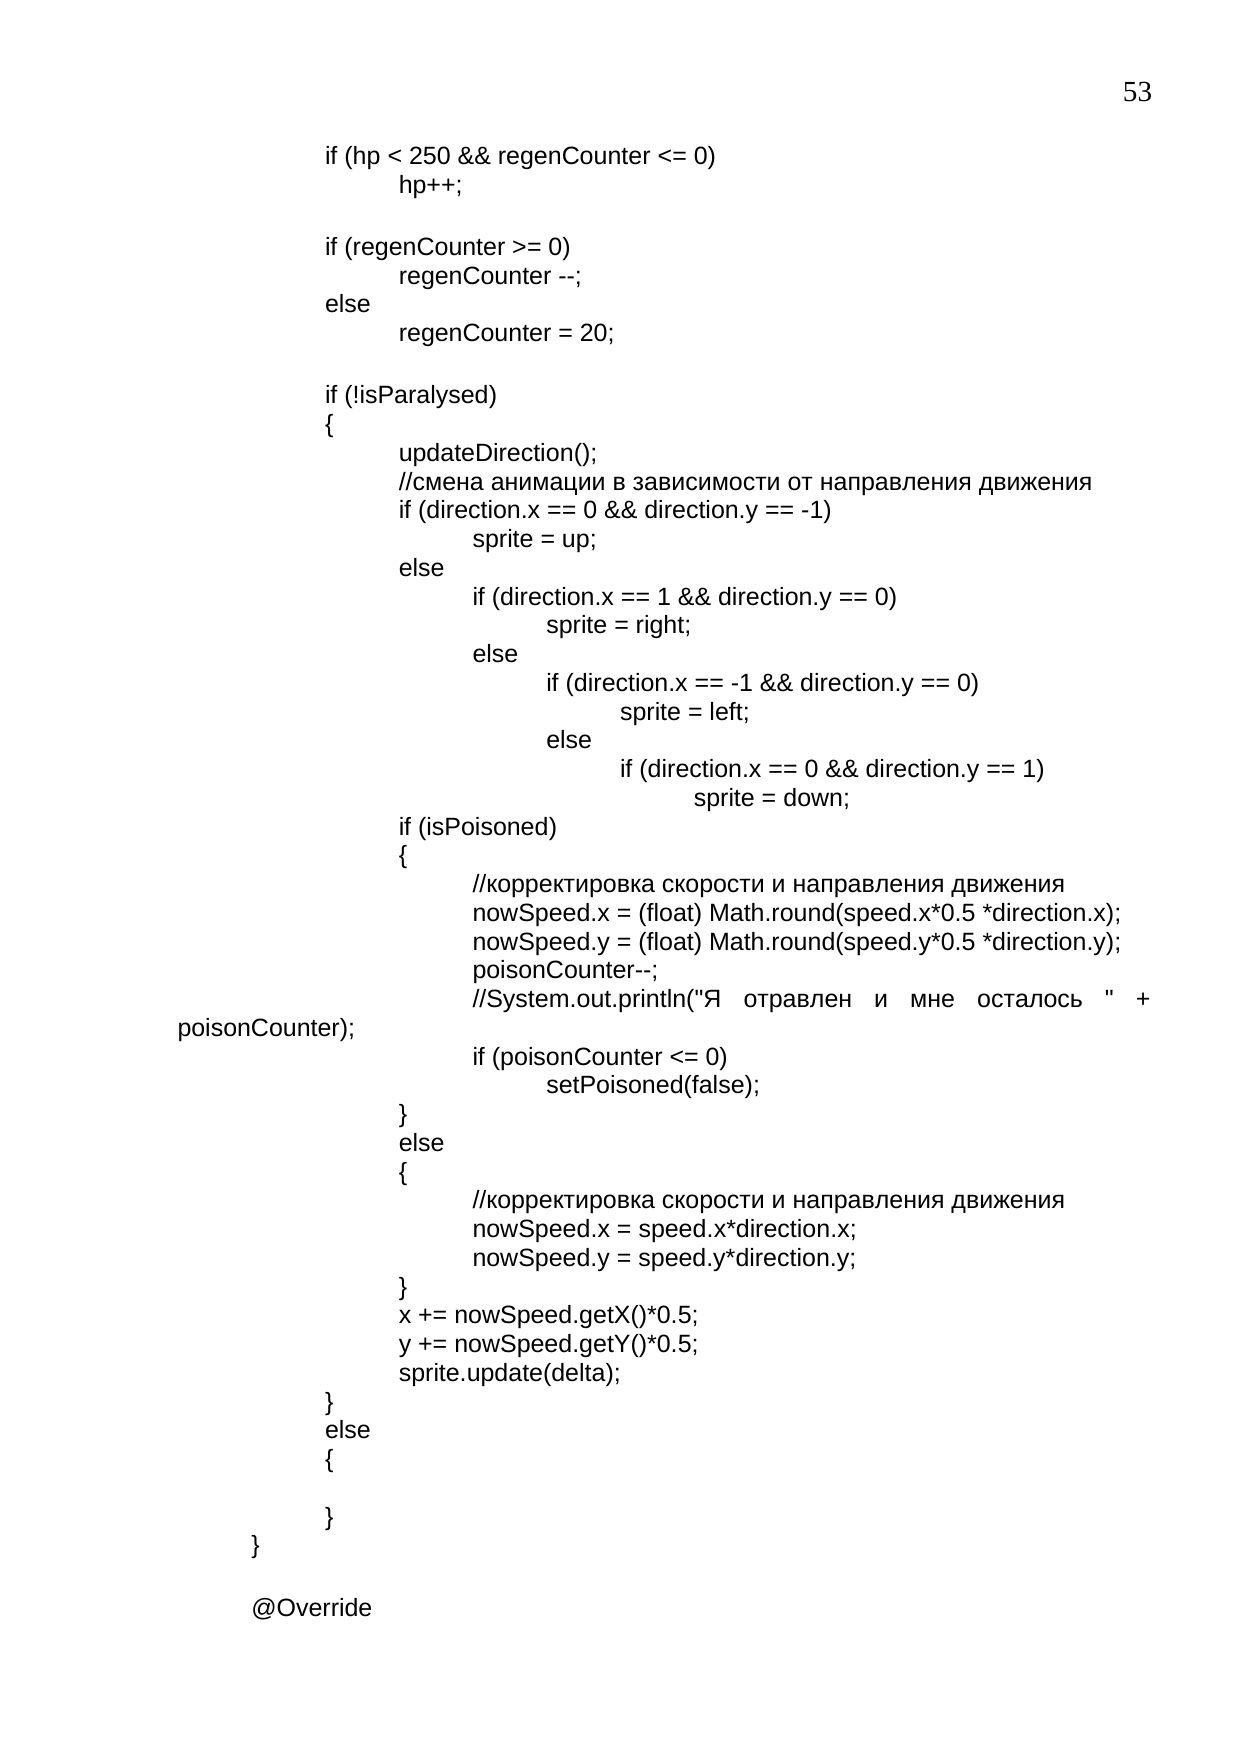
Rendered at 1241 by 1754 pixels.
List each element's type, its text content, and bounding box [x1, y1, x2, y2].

text regenCounter = 20; [177, 318, 1152, 347]
text y += nowSpeed.getY()*0.5; [177, 1329, 1152, 1358]
text sprite = up; [177, 524, 1152, 553]
text } [177, 1502, 1152, 1530]
text else [177, 725, 1152, 754]
text @Override [177, 1593, 1152, 1621]
text if (direction.x == 0 && direction.y == 1) [177, 754, 1152, 783]
text updateDirection(); [177, 438, 1152, 467]
text else [177, 289, 1152, 318]
text //корректировка скорости и направления движения [177, 869, 1152, 898]
text regenCounter --; [177, 261, 1152, 289]
text nowSpeed.x = (float) Math.round(speed.x*0.5 *direction.x); [177, 898, 1152, 927]
text hp++; [177, 169, 1152, 198]
text //смена анимации в зависимости от направления движения [177, 467, 1152, 495]
text { [177, 1444, 1152, 1473]
text if (regenCounter >= 0) [177, 232, 1152, 261]
text else [177, 1128, 1152, 1157]
text else [177, 639, 1152, 668]
text { [177, 1157, 1152, 1185]
text } [177, 1387, 1152, 1415]
text nowSpeed.y = speed.y*direction.y; [177, 1243, 1152, 1272]
text sprite = down; [177, 783, 1152, 812]
text if (isPoisoned) [177, 812, 1152, 840]
text else [177, 553, 1152, 582]
text } [177, 1099, 1152, 1128]
text if (!isParalysed) [177, 380, 1152, 409]
text poisonCounter--; [177, 955, 1152, 984]
text nowSpeed.y = (float) Math.round(speed.y*0.5 *direction.y); [177, 927, 1152, 955]
text else [177, 1415, 1152, 1444]
text if (direction.x == 0 && direction.y == -1) [177, 495, 1152, 524]
text //System.out.println("Я отравлен и мне осталось " + poisonCounter); [177, 984, 1152, 1042]
text { [177, 409, 1152, 438]
text nowSpeed.x = speed.x*direction.x; [177, 1214, 1152, 1243]
text } [177, 1272, 1152, 1300]
text setPoisoned(false); [177, 1070, 1152, 1099]
text { [177, 840, 1152, 869]
text sprite = left; [177, 697, 1152, 725]
text sprite.update(delta); [177, 1358, 1152, 1387]
text if (direction.x == 1 && direction.y == 0) [177, 582, 1152, 610]
text x += nowSpeed.getX()*0.5; [177, 1300, 1152, 1329]
text //корректировка скорости и направления движения [177, 1185, 1152, 1214]
text if (hp < 250 && regenCounter <= 0) [177, 141, 1152, 169]
text sprite = right; [177, 610, 1152, 639]
text if (direction.x == -1 && direction.y == 0) [177, 668, 1152, 697]
text if (poisonCounter <= 0) [177, 1042, 1152, 1070]
text } [177, 1530, 1152, 1559]
